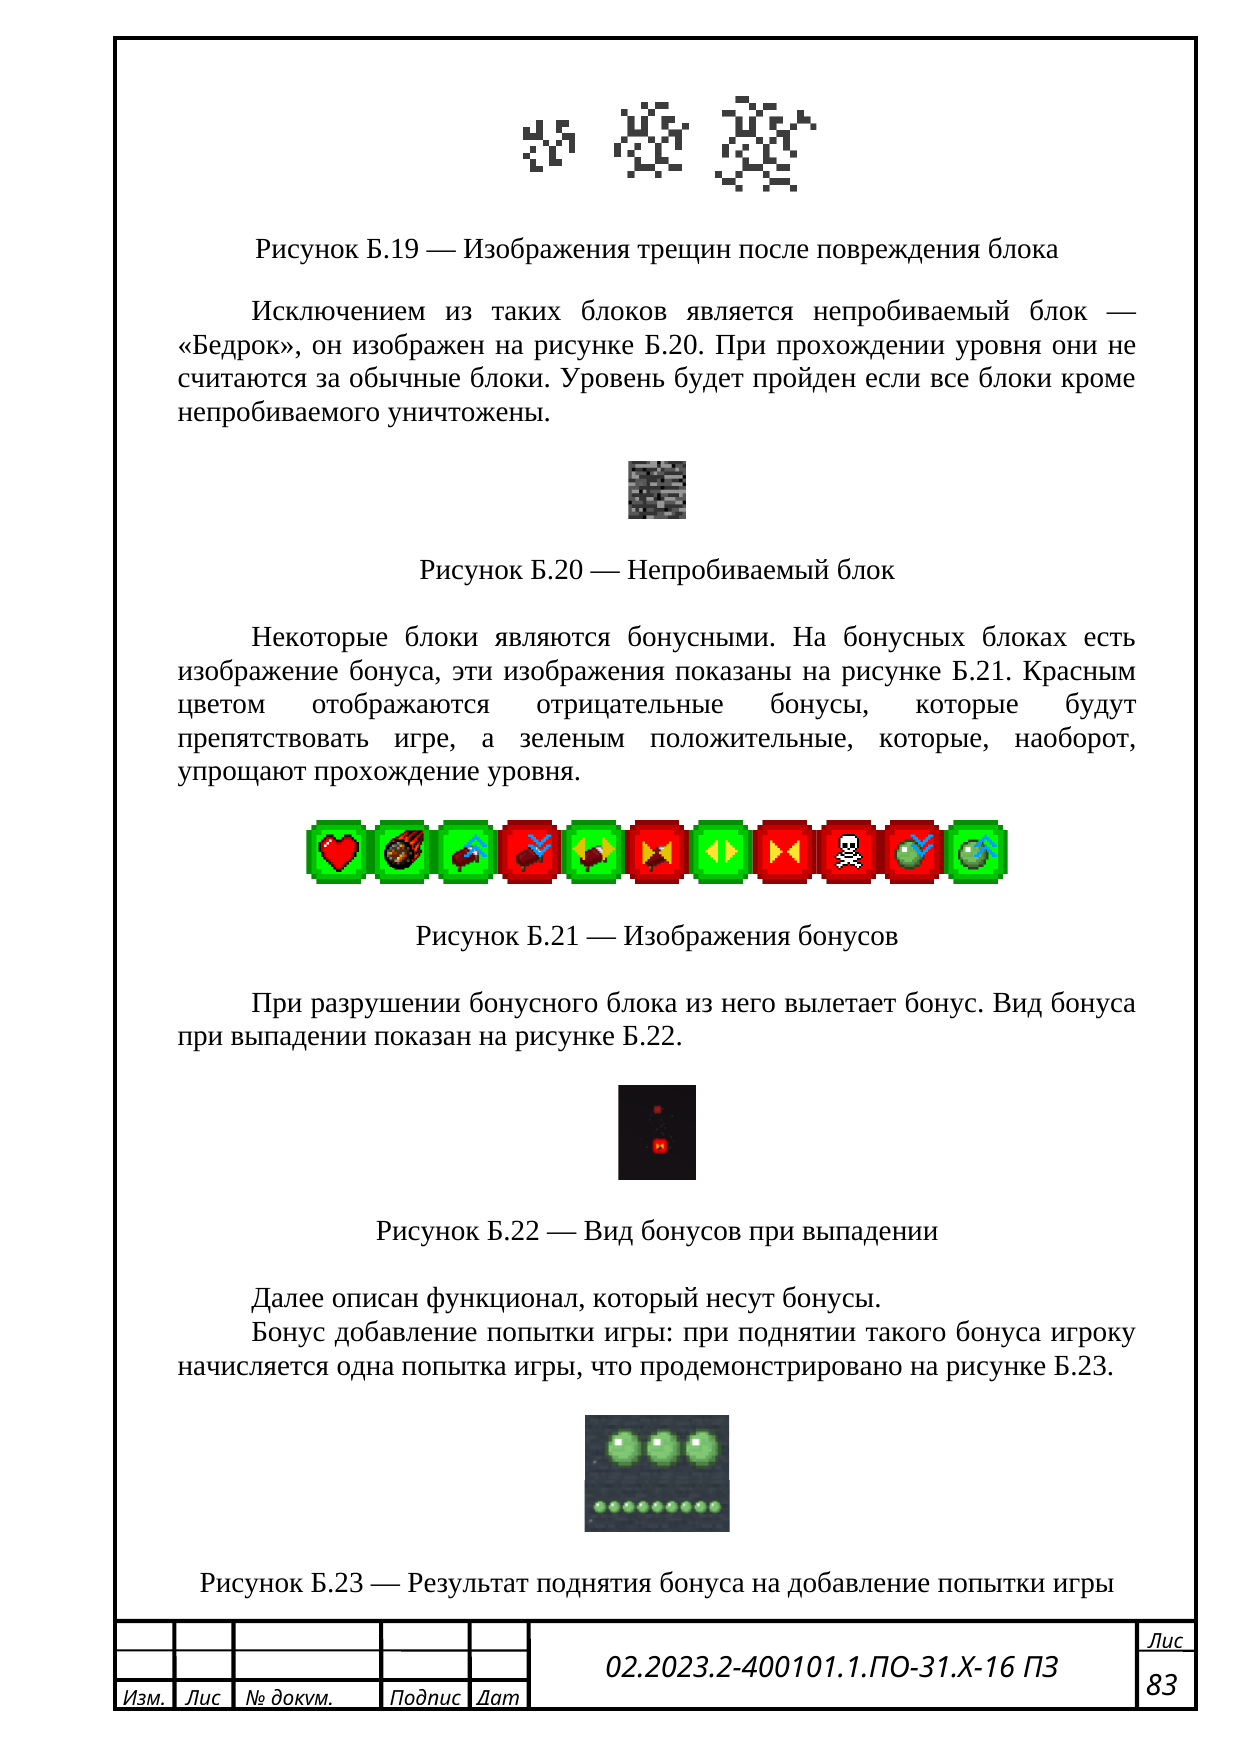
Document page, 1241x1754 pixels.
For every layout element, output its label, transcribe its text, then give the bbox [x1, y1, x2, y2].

text Рисунок Б.22 — Вид бонусов при выпадении [177, 1213, 1137, 1247]
picture [584, 1415, 730, 1532]
text Бонус добавление попытки игры: при поднятии такого бонуса игроку начисляется одна попытка игры, что продемонстрировано на рисунке Б.23. [177, 1314, 1137, 1381]
picture [306, 820, 1008, 884]
picture [497, 88, 817, 198]
picture [628, 461, 686, 519]
text Рисунок Б.21 — Изображения бонусов [177, 918, 1137, 951]
text Рисунок Б.20 — Непробиваемый блок [177, 552, 1137, 586]
text Далее описан функционал, который несут бонусы. [177, 1281, 1137, 1314]
text Рисунок Б.19 — Изображения трещин после повреждения блока [177, 231, 1137, 264]
text При разрушении бонусного блока из него вылетает бонус. Вид бонуса при выпадении показан на рисунке Б.22. [177, 985, 1137, 1052]
text Некоторые блоки являются бонусными. На бонусных блоках есть изображение бонуса, эти изображения показаны на рисунке Б.21. Красным цветом отображаются отрицательные бонусы, которые будут препятствовать игре, а зеленым положительные, которые, наоборот, упрощают прохождение уровня. [177, 619, 1137, 787]
text Рисунок Б.23 — Результат поднятия бонуса на добавление попытки игры [177, 1565, 1137, 1599]
text Исключением из таких блоков является непробиваемый блок — «Бедрок», он изображен на рисунке Б.20. При прохождении уровня они не считаются за обычные блоки. Уровень будет пройден если все блоки кроме непробиваемого уничтожены. [177, 293, 1137, 427]
picture [618, 1085, 696, 1180]
